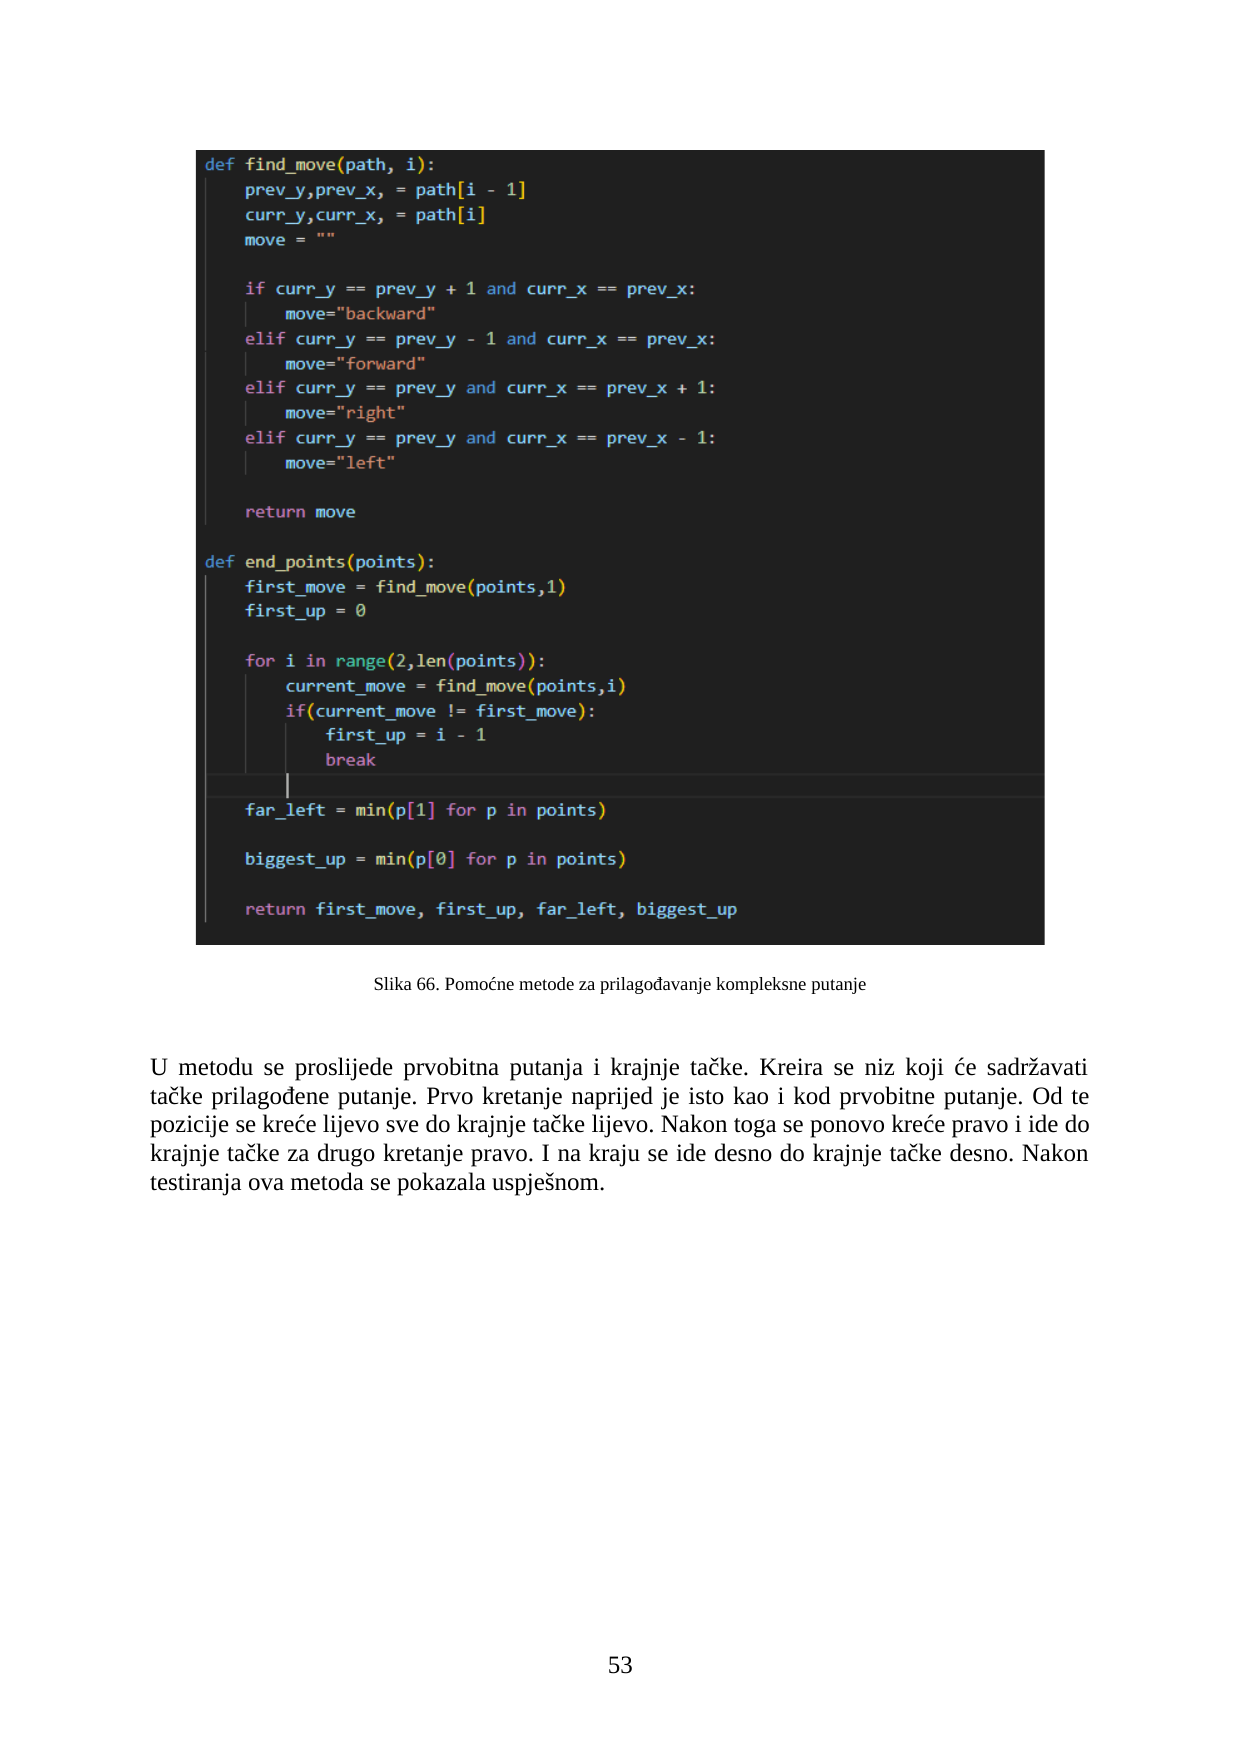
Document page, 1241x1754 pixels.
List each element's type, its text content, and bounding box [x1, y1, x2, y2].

text Slika 66. Pomoćne metode za prilagođavanje kompleksne putanje [150, 973, 1090, 994]
text U metodu se proslijede prvobitna putanja i krajnje tačke. Kreira se niz koji će sadržavati tačke prilagođene putanje. Prvo kretanje naprijed je isto kao i kod prvobitne putanje. Od te pozicije se kreće lijevo sve do krajnje tačke lijevo. Nakon toga se ponovo kreće pravo i ide do krajnje tačke za drugo kretanje pravo. I na kraju se ide desno do krajnje tačke desno. Nakon testiranja ova metoda se pokazala uspješnom. [150, 1052, 1090, 1196]
picture [195, 150, 1045, 945]
